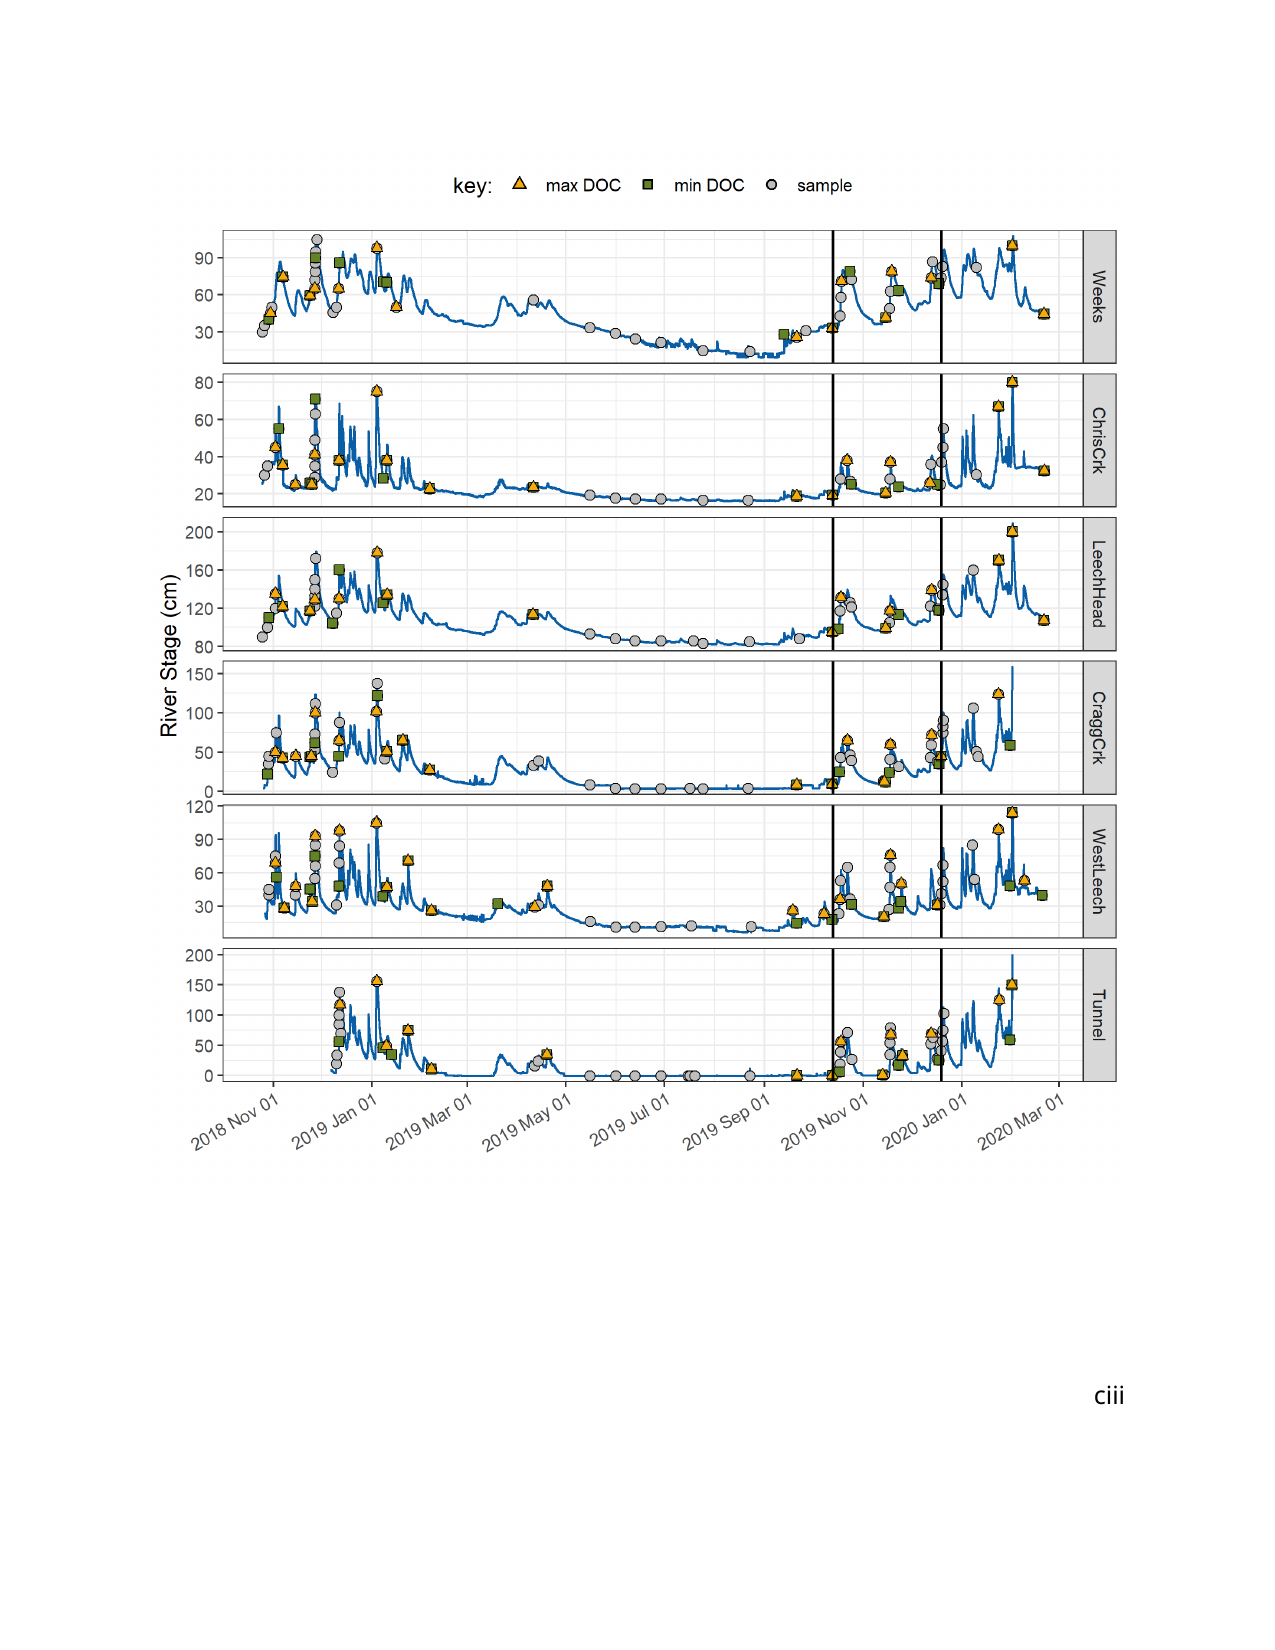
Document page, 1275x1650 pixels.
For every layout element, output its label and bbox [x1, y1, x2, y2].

picture [150, 150, 1125, 1190]
